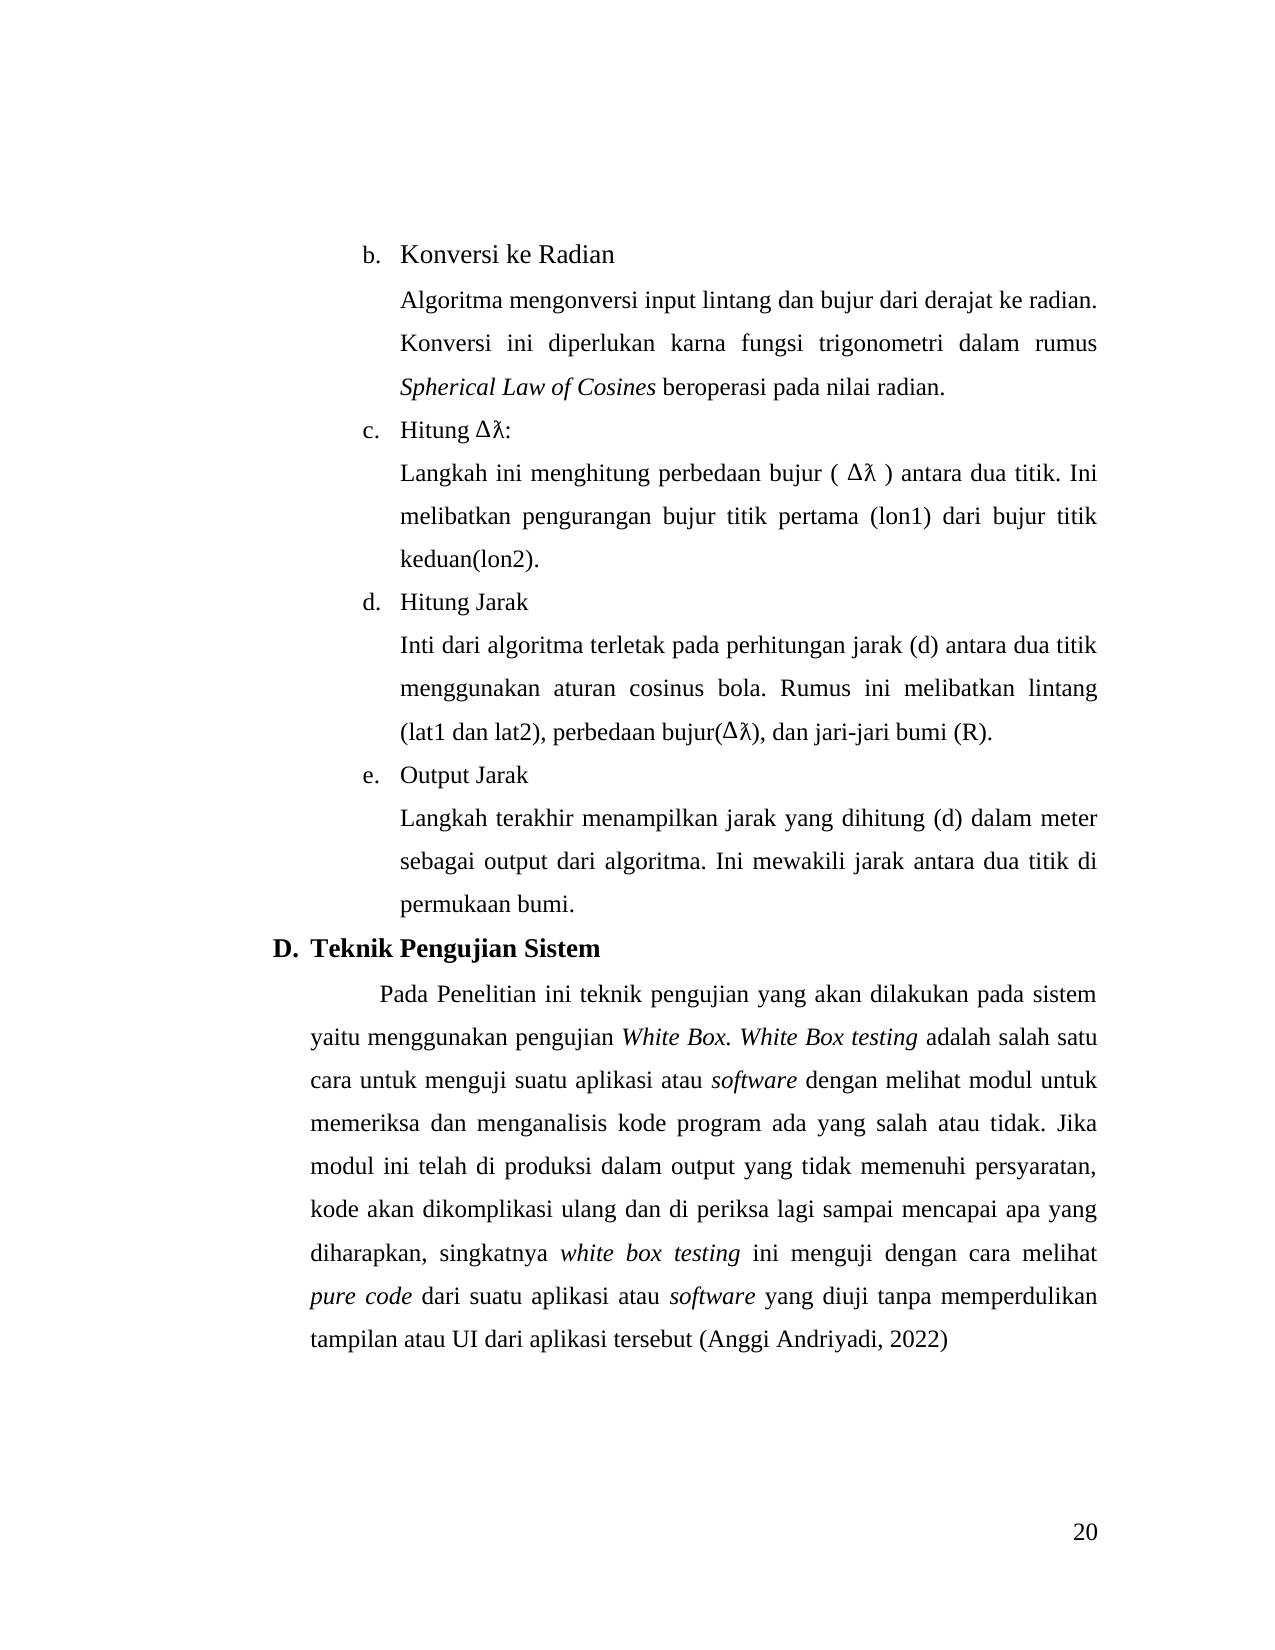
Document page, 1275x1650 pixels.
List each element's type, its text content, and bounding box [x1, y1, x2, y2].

list Algoritma mengonversi input lintang dan bujur dari derajat ke radian. Konversi ini diperlukan karna fungsi trigonometri dalam rumus Spherical Law of Cosines beroperasi pada nilai radian. [400, 285, 1098, 400]
list Output Jarak [362, 760, 1098, 788]
text Pada Penelitian ini teknik pengujian yang akan dilakukan pada sistem yaitu menggunakan pengujian White Box. White Box testing adalah salah satu cara untuk menguji suatu aplikasi atau software dengan melihat modul untuk memeriksa dan menganalisis kode program ada yang salah atau tidak. Jika modul ini telah di produksi dalam output yang tidak memenuhi persyaratan, kode akan dikomplikasi ulang dan di periksa lagi sampai mencapai apa yang diharapkan, singkatnya white box testing ini menguji dengan cara melihat pure code dari suatu aplikasi atau software yang diuji tanpa memperdulikan tampilan atau UI dari aplikasi tersebut [310, 979, 1098, 1353]
list Langkah ini menghitung perbedaan bujur ( ƛ ) antara dua titik. Ini melibatkan pengurangan bujur titik pertama (lon1) dari bujur titik keduan(lon2). [400, 458, 1098, 573]
list Teknik Pengujian Sistem [273, 932, 1098, 963]
list Hitung Jarak [362, 587, 1098, 616]
list Konversi ke Radian [362, 239, 1098, 270]
list Hitung ƛ: [362, 415, 1098, 443]
list Inti dari algoritma terletak pada perhitungan jarak (d) antara dua titik menggunakan aturan cosinus bola. Rumus ini melibatkan lintang (lat1 dan lat2), perbedaan bujur(ƛ), dan jari-jari bumi (R). [400, 630, 1098, 745]
list Langkah terakhir menampilkan jarak yang dihitung (d) dalam meter sebagai output dari algoritma. Ini mewakili jarak antara dua titik di permukaan bumi. [400, 803, 1098, 918]
